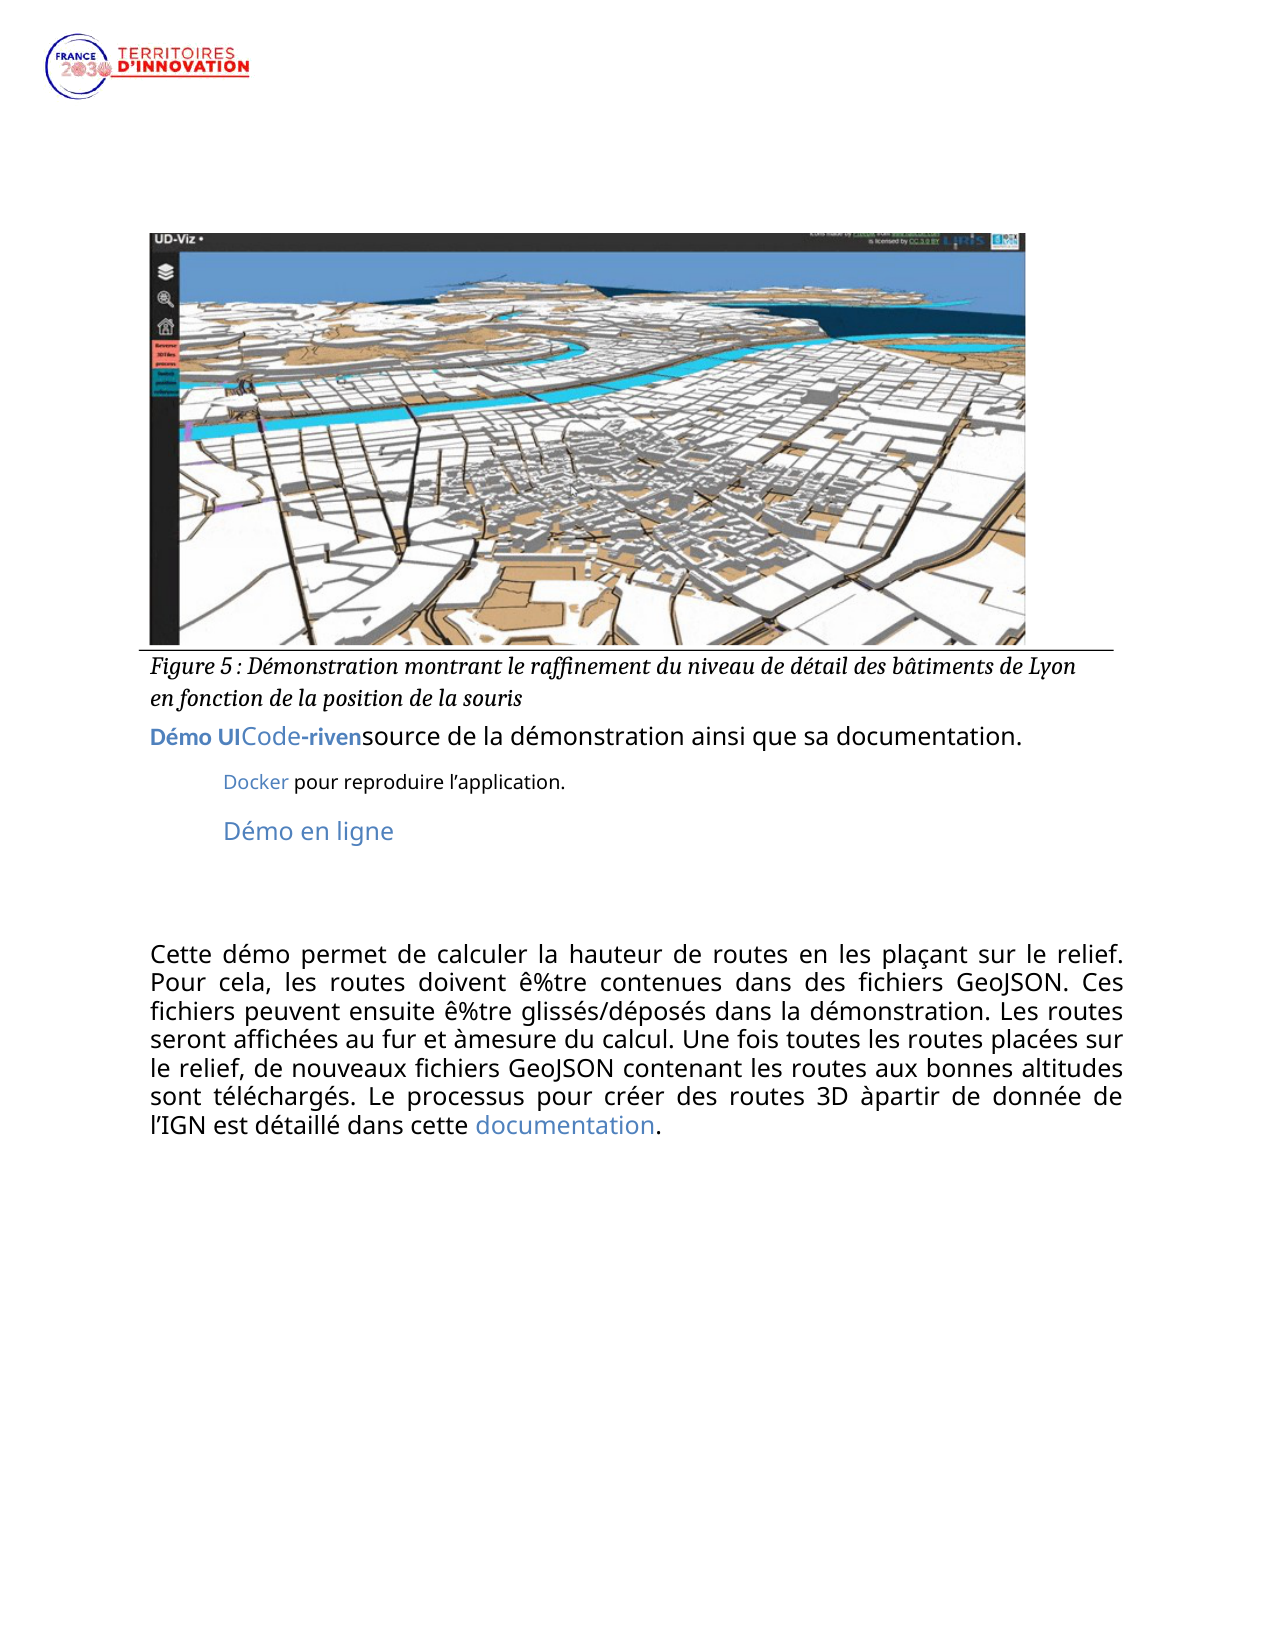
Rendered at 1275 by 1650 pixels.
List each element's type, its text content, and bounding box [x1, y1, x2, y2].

text Docker pour reproduire l’application. [175, 771, 1125, 794]
text Cette démo permet de calculer la hauteur de routes en les plaçant sur le relief. Pour cela, les routes doivent ê%tre contenues dans des fichiers GeoJSON. Ces fichiers peuvent ensuite ê%tre glissés/déposés dans la démonstration. Les routes seront affichées au fur et àmesure du calcul. Une fois toutes les routes placées sur le relief, de nouveaux fichiers GeoJSON contenant les routes aux bonnes altitudes sont téléchargés. Le processus pour créer des routes 3D àpartir de donnée de l’IGN est détaillé dans cette documentation. [150, 940, 1125, 1140]
picture [138, 233, 1114, 651]
text Figure 5 : Démonstration montrant le raffinement du niveau de détail des bâtiments de Lyon en fonction de la position de la souris [150, 652, 1100, 713]
picture [16, 17, 257, 106]
text Démo UICode-rivensource de la démonstration ainsi que sa documentation. [150, 720, 1125, 752]
text Démo en ligne [175, 817, 1125, 847]
